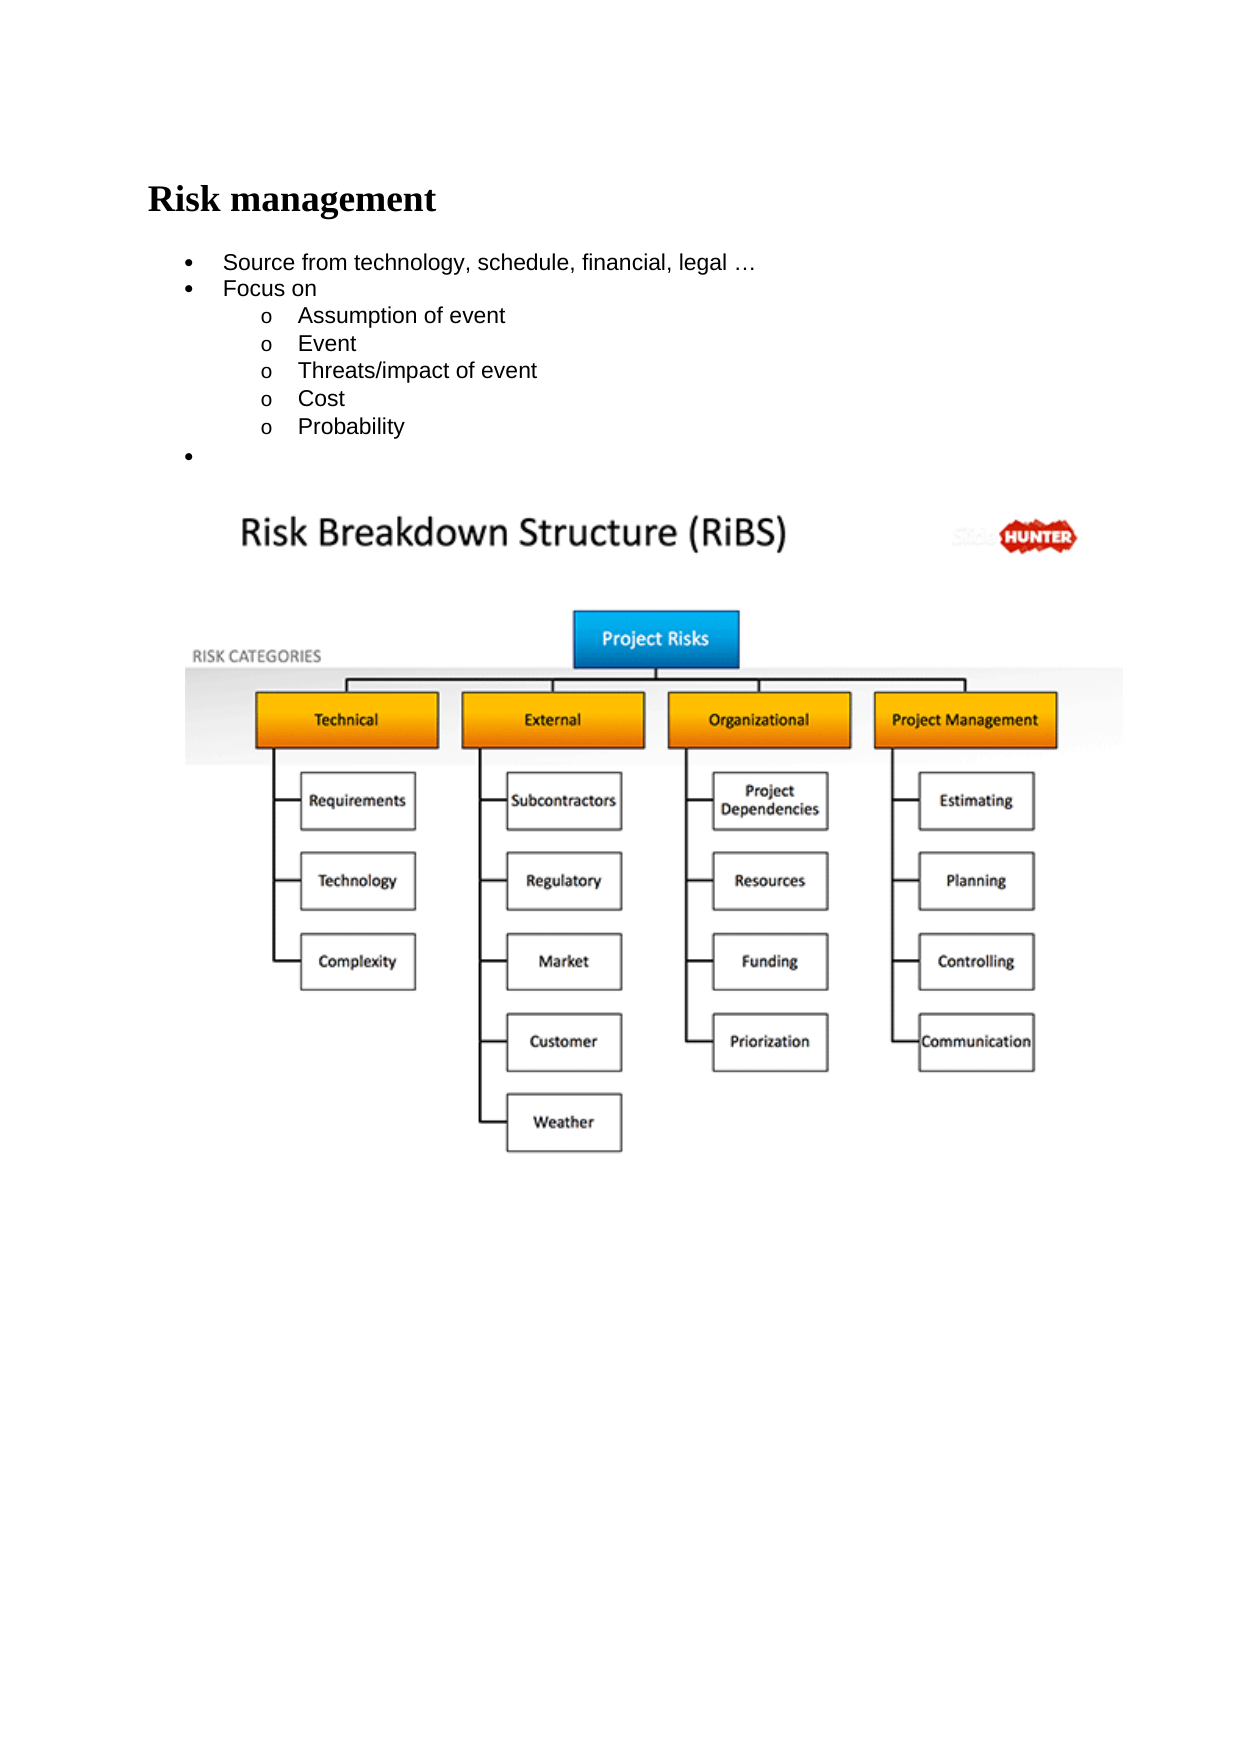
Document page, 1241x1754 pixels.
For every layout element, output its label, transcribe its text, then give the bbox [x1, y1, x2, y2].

list Threats/impact of event [260, 357, 1093, 385]
list Source from technology, schedule, financial, legal … [185, 249, 1093, 275]
list Focus on [185, 275, 1093, 302]
list Probability [260, 413, 1093, 440]
picture [185, 470, 1123, 1174]
list Cost [260, 385, 1093, 413]
list Event [260, 329, 1093, 357]
subtitle Risk management [148, 177, 1093, 220]
list Assumption of event [260, 302, 1093, 329]
